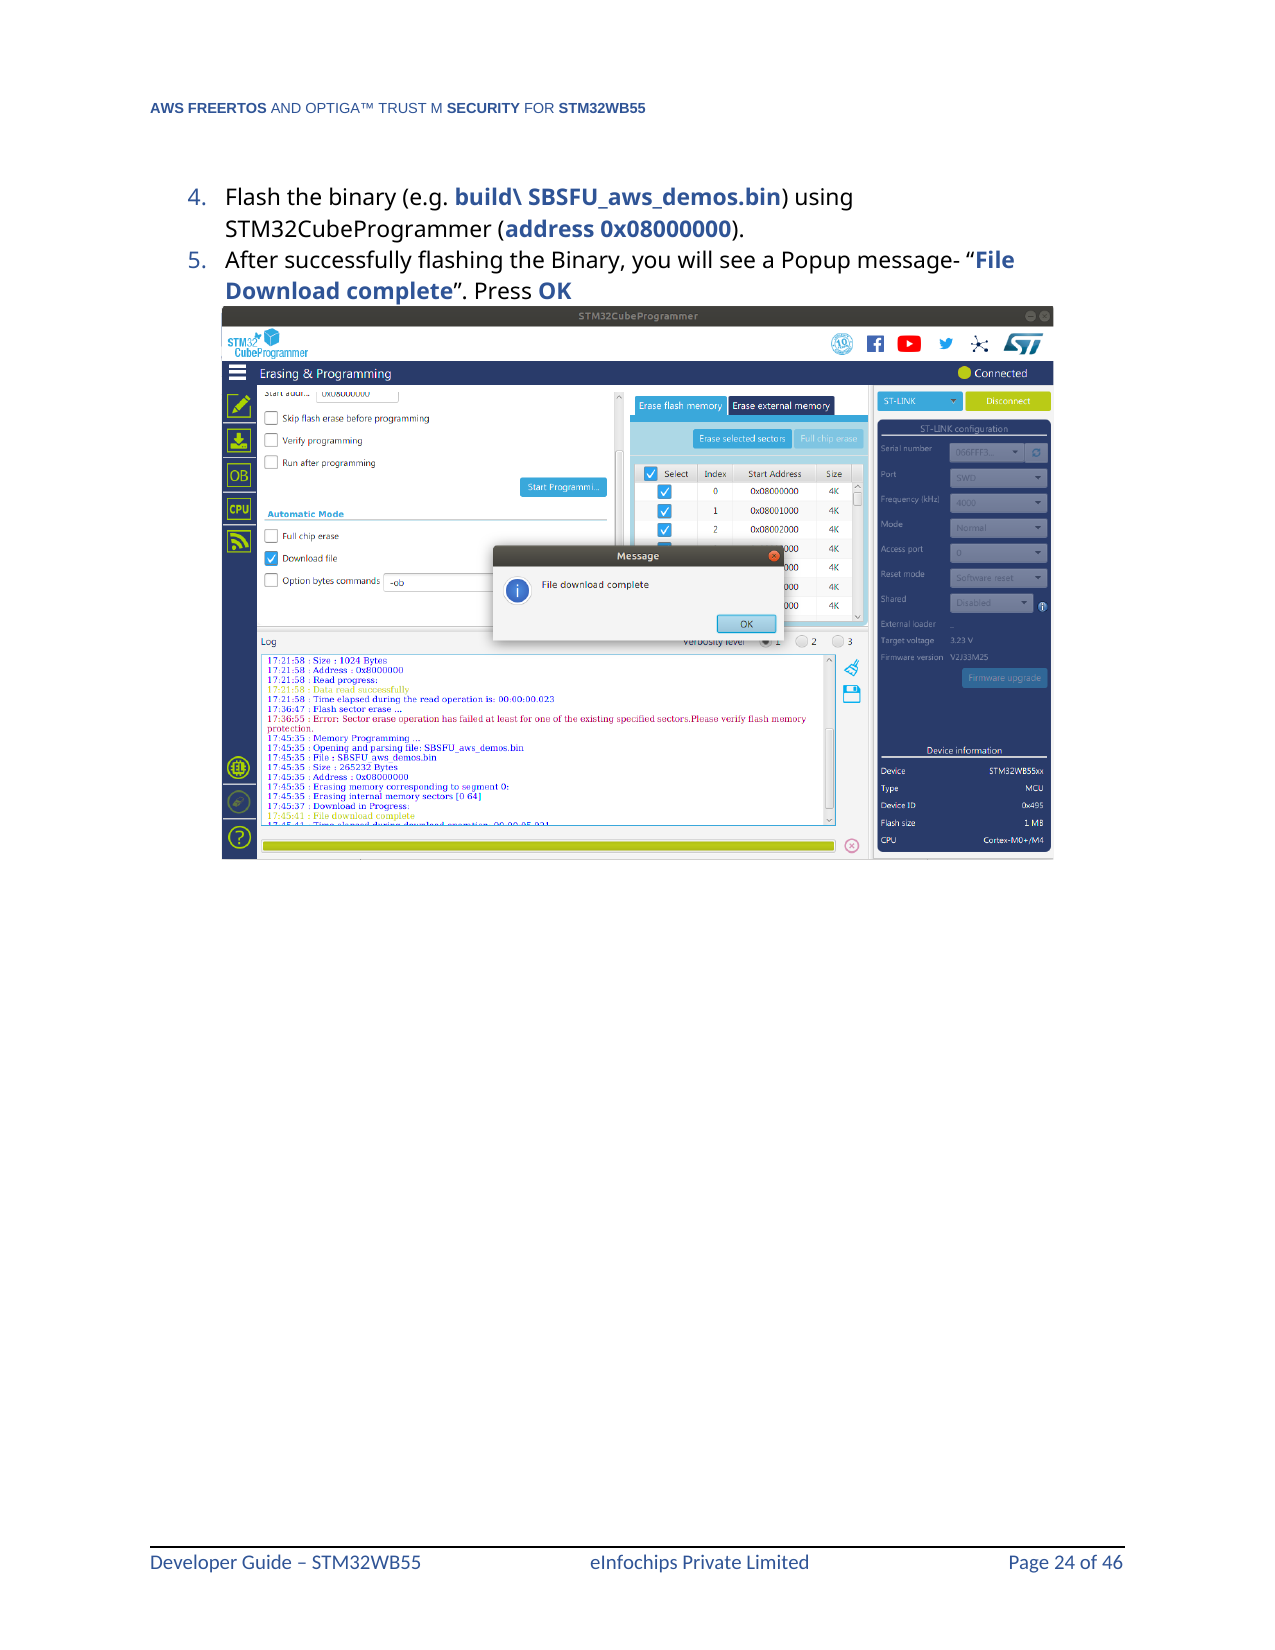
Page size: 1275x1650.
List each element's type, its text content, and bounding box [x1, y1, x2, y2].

picture [221, 306, 1054, 860]
list Flash the binary (e.g. build\ SBSFU_aws_demos.bin) using STM32CubeProgrammer (address 0x08000000). [187, 181, 1125, 244]
list After successfully flashing the Binary, you will see a Popup message- “File Download complete”. Press OK [187, 244, 1125, 306]
